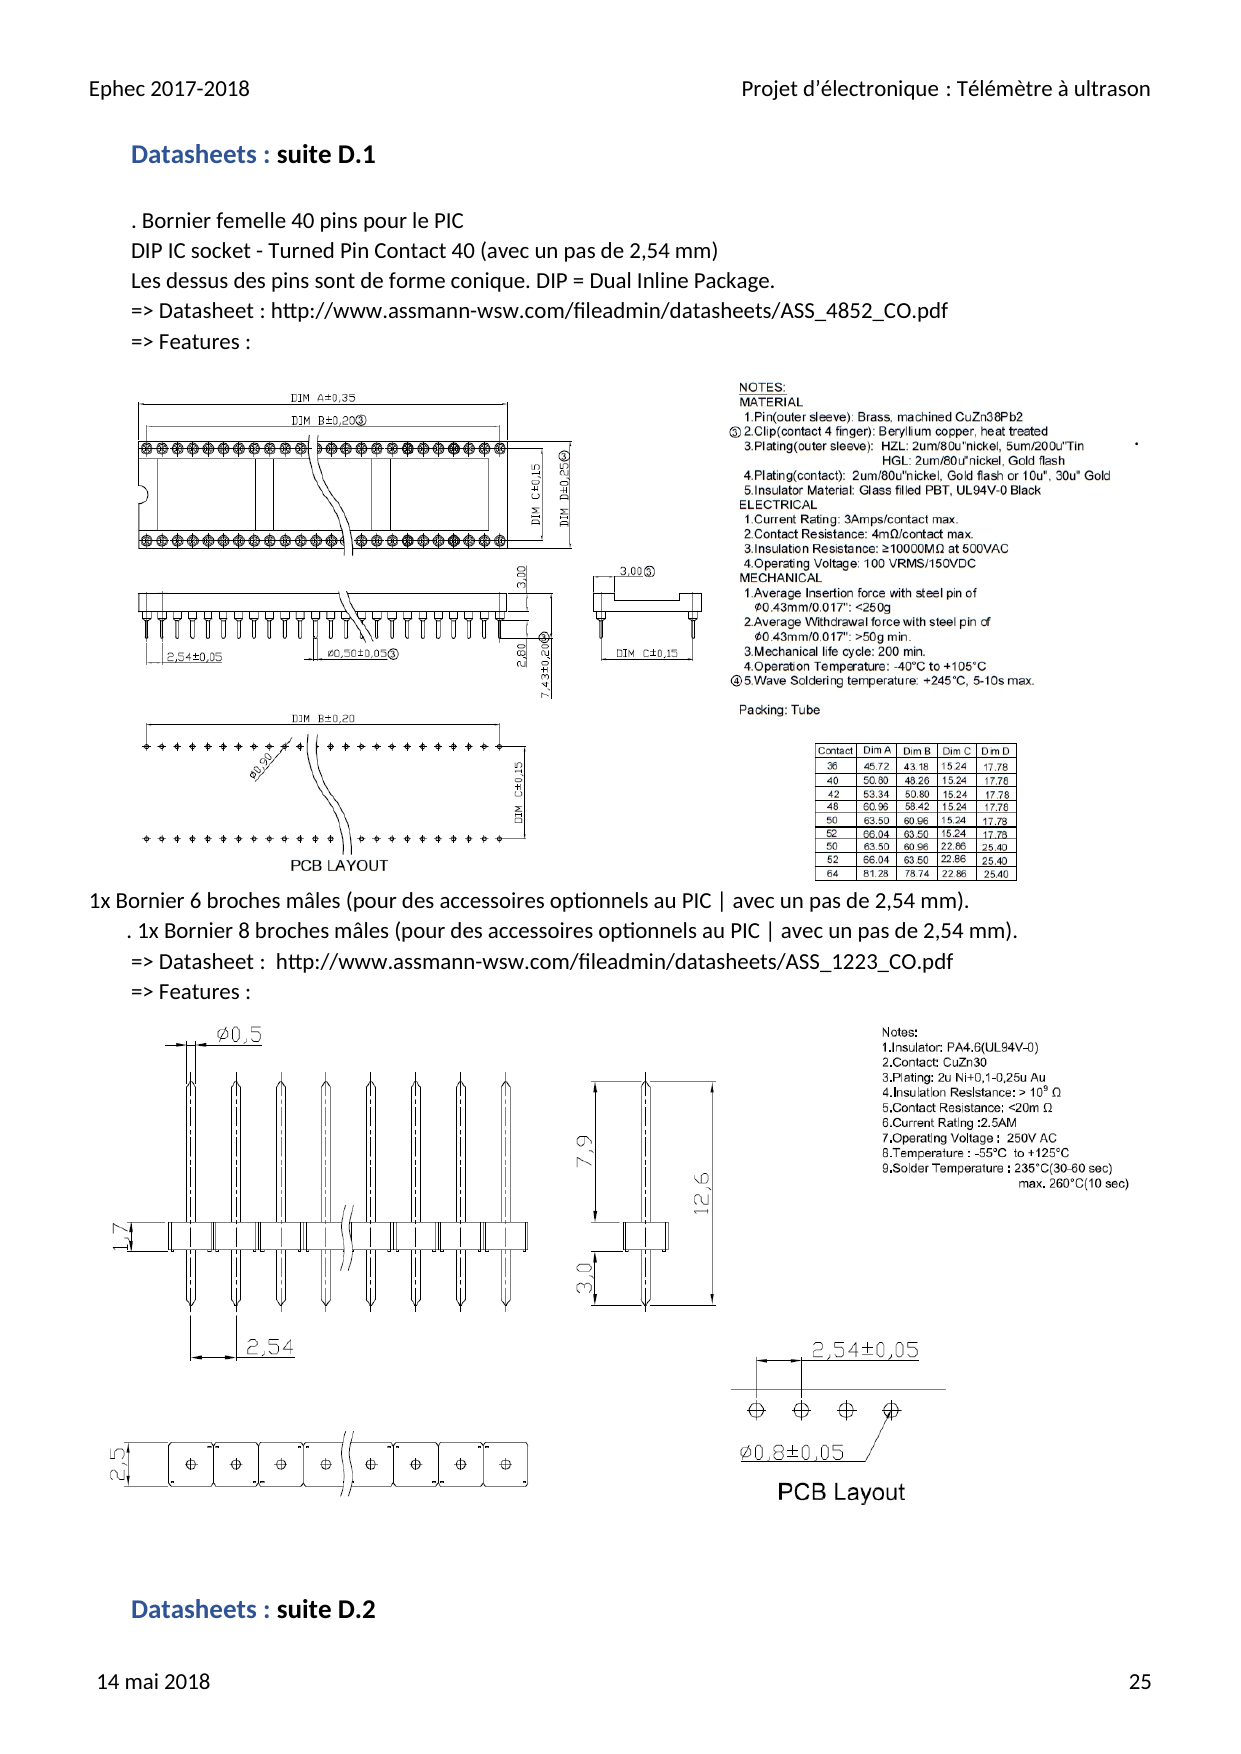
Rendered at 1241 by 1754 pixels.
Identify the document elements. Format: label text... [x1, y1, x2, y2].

text . 1x Bornier 8 broches mâles (pour des accessoires optionnels au PIC | avec un pas de 2,54 mm). [89, 917, 1152, 945]
text . Bornier femelle 40 pins pour le PIC [89, 206, 1152, 234]
picture [125, 373, 1115, 887]
text => Datasheet : http://www.assmann-wsw.com/fileadmin/datasheets/ASS_4852_CO.pdf [89, 297, 1152, 325]
picture [93, 1007, 1147, 1522]
list Datasheets : suite D.2 [131, 1592, 1152, 1625]
text => Features : [89, 977, 1152, 1005]
text DIP IC socket - Turned Pin Contact 40 (avec un pas de 2,54 mm) [89, 236, 1152, 264]
text Les dessus des pins sont de forme conique. DIP = Dual Inline Package. [89, 266, 1152, 294]
text => Features : [89, 327, 1152, 355]
list Datasheets : suite D.1 [131, 137, 1152, 171]
text => Datasheet : http://www.assmann-wsw.com/fileadmin/datasheets/ASS_1223_CO.pdf [89, 947, 1152, 975]
